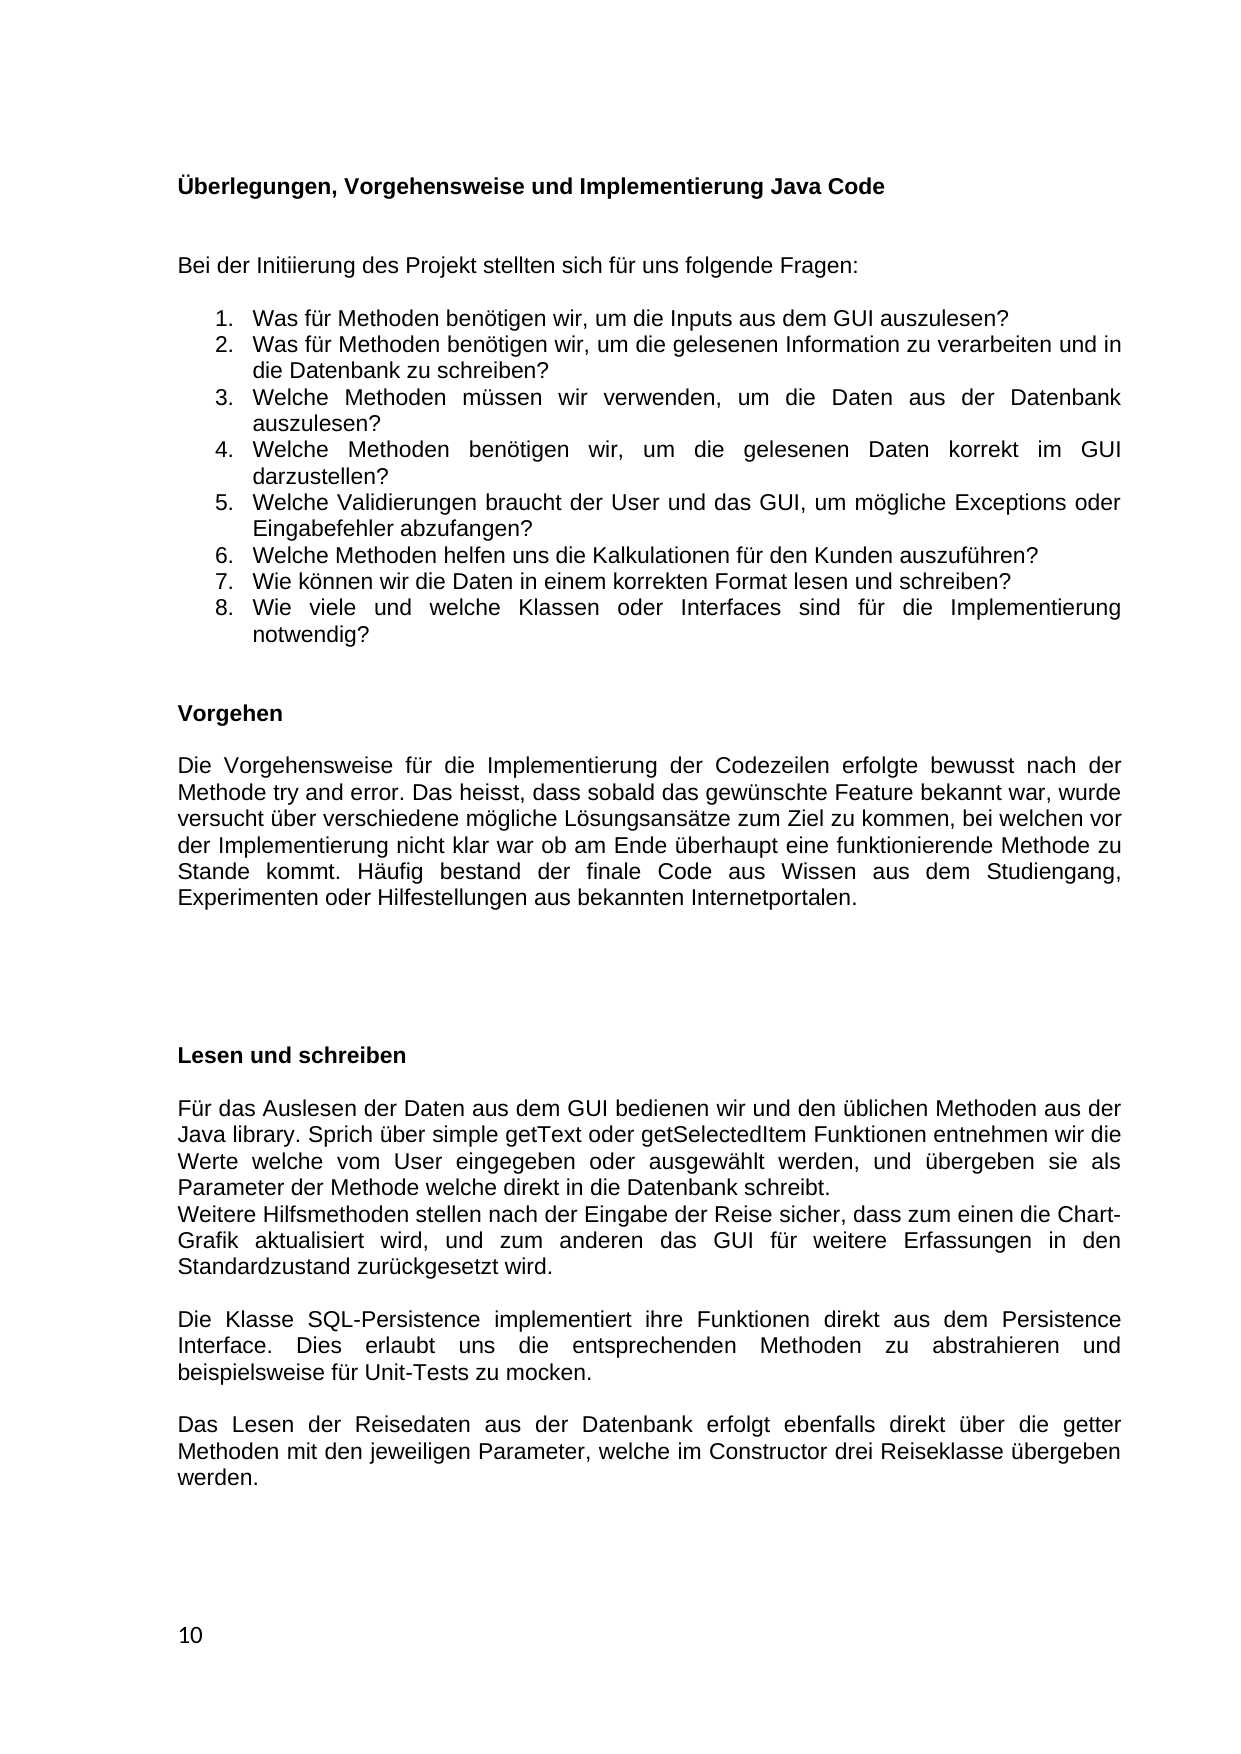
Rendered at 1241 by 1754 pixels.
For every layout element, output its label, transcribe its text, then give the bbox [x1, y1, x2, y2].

list Welche Methoden müssen wir verwenden, um die Daten aus der Datenbank auszulesen? [215, 383, 1122, 436]
list Wie viele und welche Klassen oder Interfaces sind für die Implementierung notwendig? [215, 594, 1122, 647]
text Für das Auslesen der Daten aus dem GUI bedienen wir und den üblichen Methoden aus der Java library. Sprich über simple getText oder getSelectedItem Funktionen entnehmen wir die Werte welche vom User eingegeben oder ausgewählt werden, und übergeben sie als Parameter der Methode welche direkt in die Datenbank schreibt. [177, 1095, 1122, 1201]
text Lesen und schreiben [177, 1042, 1122, 1069]
subtitle Überlegungen, Vorgehensweise und Implementierung Java Code [177, 173, 1122, 199]
list Was für Methoden benötigen wir, um die Inputs aus dem GUI auszulesen? [215, 304, 1122, 331]
list Welche Validierungen braucht der User und das GUI, um mögliche Exceptions oder Eingabefehler abzufangen? [215, 489, 1122, 542]
list Welche Methoden helfen uns die Kalkulationen für den Kunden auszuführen? [215, 542, 1122, 568]
list Welche Methoden benötigen wir, um die gelesenen Daten korrekt im GUI darzustellen? [215, 436, 1122, 489]
text Die Vorgehensweise für die Implementierung der Codezeilen erfolgte bewusst nach der Methode try and error. Das heisst, dass sobald das gewünschte Feature bekannt war, wurde versucht über verschiedene mögliche Lösungsansätze zum Ziel zu kommen, bei welchen vor der Implementierung nicht klar war ob am Ende überhaupt eine funktionierende Methode zu Stande kommt. Häufig bestand der finale Code aus Wissen aus dem Studiengang, Experimenten oder Hilfestellungen aus bekannten Internetportalen. [177, 752, 1122, 911]
list Was für Methoden benötigen wir, um die gelesenen Information zu verarbeiten und in die Datenbank zu schreiben? [215, 331, 1122, 383]
text Das Lesen der Reisedaten aus der Datenbank erfolgt ebenfalls direkt über die getter Methoden mit den jeweiligen Parameter, welche im Constructor drei Reiseklasse übergeben werden. [177, 1411, 1122, 1490]
text Weitere Hilfsmethoden stellen nach der Eingabe der Reise sicher, dass zum einen die Chart-Grafik aktualisiert wird, und zum anderen das GUI für weitere Erfassungen in den Standardzustand zurückgesetzt wird. [177, 1201, 1122, 1279]
text Die Klasse SQL-Persistence implementiert ihre Funktionen direkt aus dem Persistence Interface. Dies erlaubt uns die entsprechenden Methoden zu abstrahieren und beispielsweise für Unit-Tests zu mocken. [177, 1306, 1122, 1385]
list Wie können wir die Daten in einem korrekten Format lesen und schreiben? [215, 568, 1122, 594]
text Vorgehen [177, 700, 1122, 726]
text Bei der Initiierung des Projekt stellten sich für uns folgende Fragen: [177, 252, 1122, 278]
